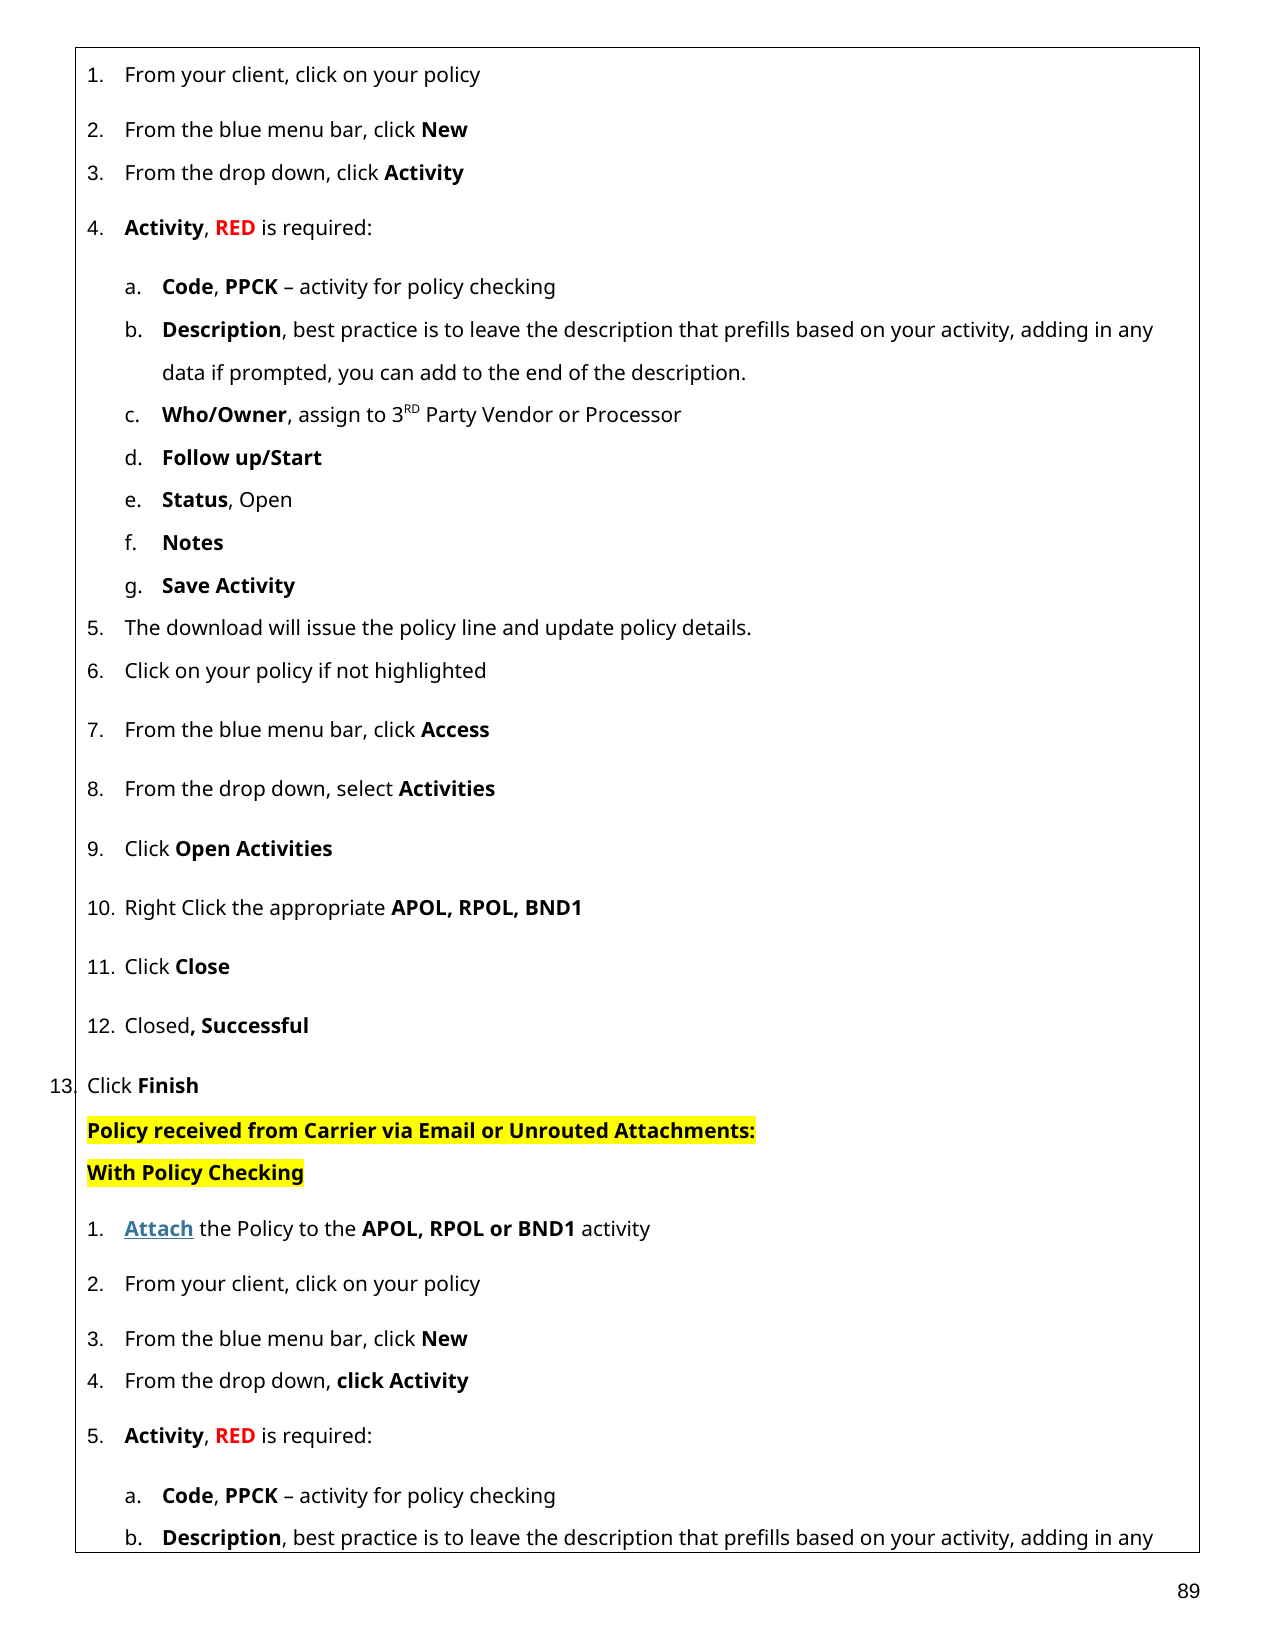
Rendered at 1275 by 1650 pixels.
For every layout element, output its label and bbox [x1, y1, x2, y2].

table_header [76, 48, 1199, 1552]
